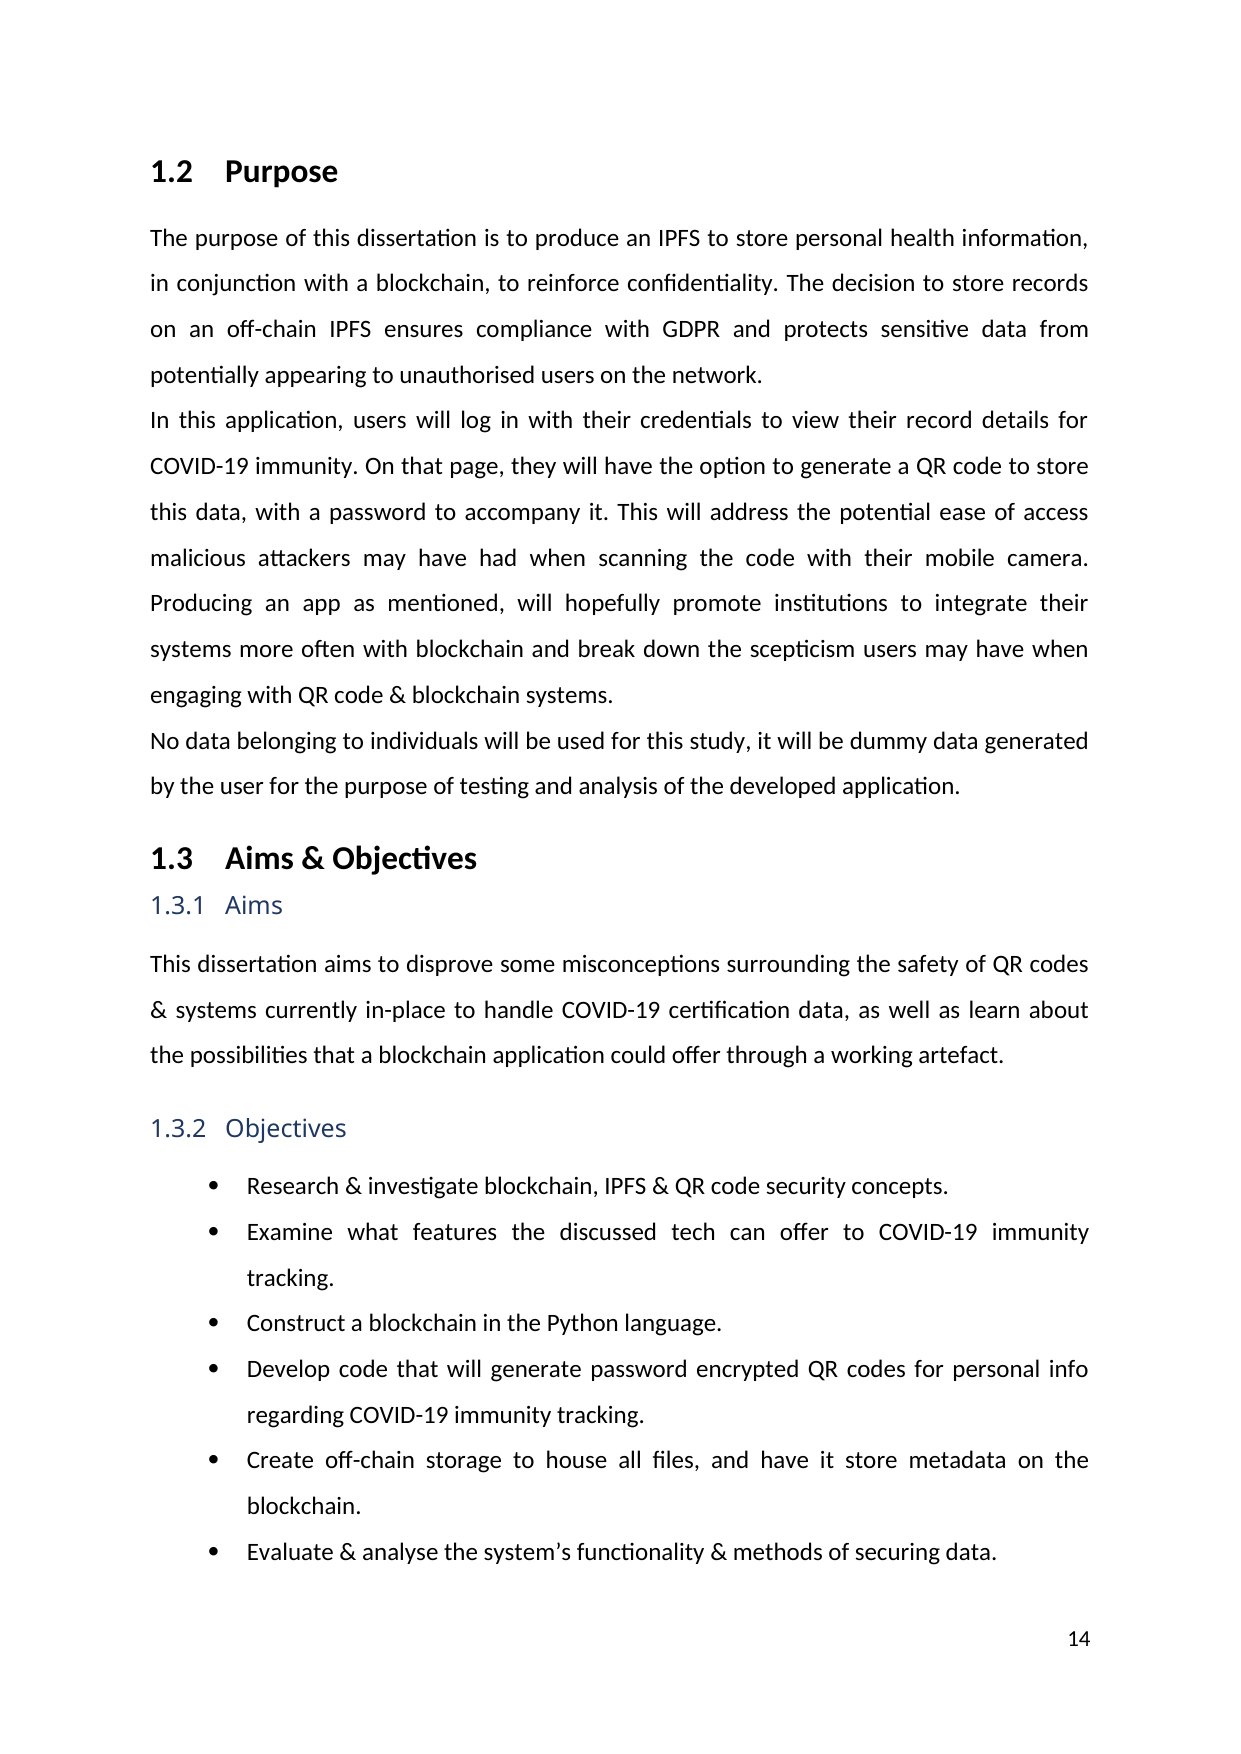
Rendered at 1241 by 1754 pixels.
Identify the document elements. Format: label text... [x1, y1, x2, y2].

subtitle 1.3.1 Aims [150, 888, 1090, 922]
list Research & investigate blockchain, IPFS & QR code security concepts. [209, 1170, 1090, 1201]
subtitle 1.3 Aims & Objectives [150, 837, 1090, 878]
list Develop code that will generate password encrypted QR codes for personal info regarding COVID-19 immunity tracking. [209, 1353, 1090, 1429]
text The purpose of this dissertation is to produce an IPFS to store personal health information, in conjunction with a blockchain, to reinforce confidentiality. The decision to store records on an off-chain IPFS ensures compliance with GDPR and protects sensitive data from potentially appearing to unauthorised users on the network. [150, 222, 1090, 389]
list Create off-chain storage to house all files, and have it store metadata on the blockchain. [209, 1444, 1090, 1521]
list Examine what features the discussed tech can offer to COVID-19 immunity tracking. [209, 1216, 1090, 1292]
text This dissertation aims to disprove some misconceptions surrounding the safety of QR codes & systems currently in-place to handle COVID-19 certification data, as well as learn about the possibilities that a blockchain application could offer through a working artefact. [150, 948, 1090, 1070]
subtitle Purpose [150, 150, 1090, 191]
list Evaluate & analyse the system’s functionality & methods of securing data. [209, 1536, 1090, 1567]
text No data belonging to individuals will be used for this study, it will be dummy data generated by the user for the purpose of testing and analysis of the developed application. [150, 725, 1090, 801]
text In this application, users will log in with their credentials to view their record details for COVID-19 immunity. On that page, they will have the option to generate a QR code to store this data, with a password to accompany it. This will address the potential ease of access malicious attackers may have had when scanning the code with their mobile camera. Producing an app as mentioned, will hopefully promote institutions to integrate their systems more often with blockchain and break down the scepticism users may have when engaging with QR code & blockchain systems. [150, 405, 1090, 709]
subtitle 1.3.2 Objectives [150, 1110, 1090, 1144]
list Construct a blockchain in the Python language. [209, 1307, 1090, 1338]
